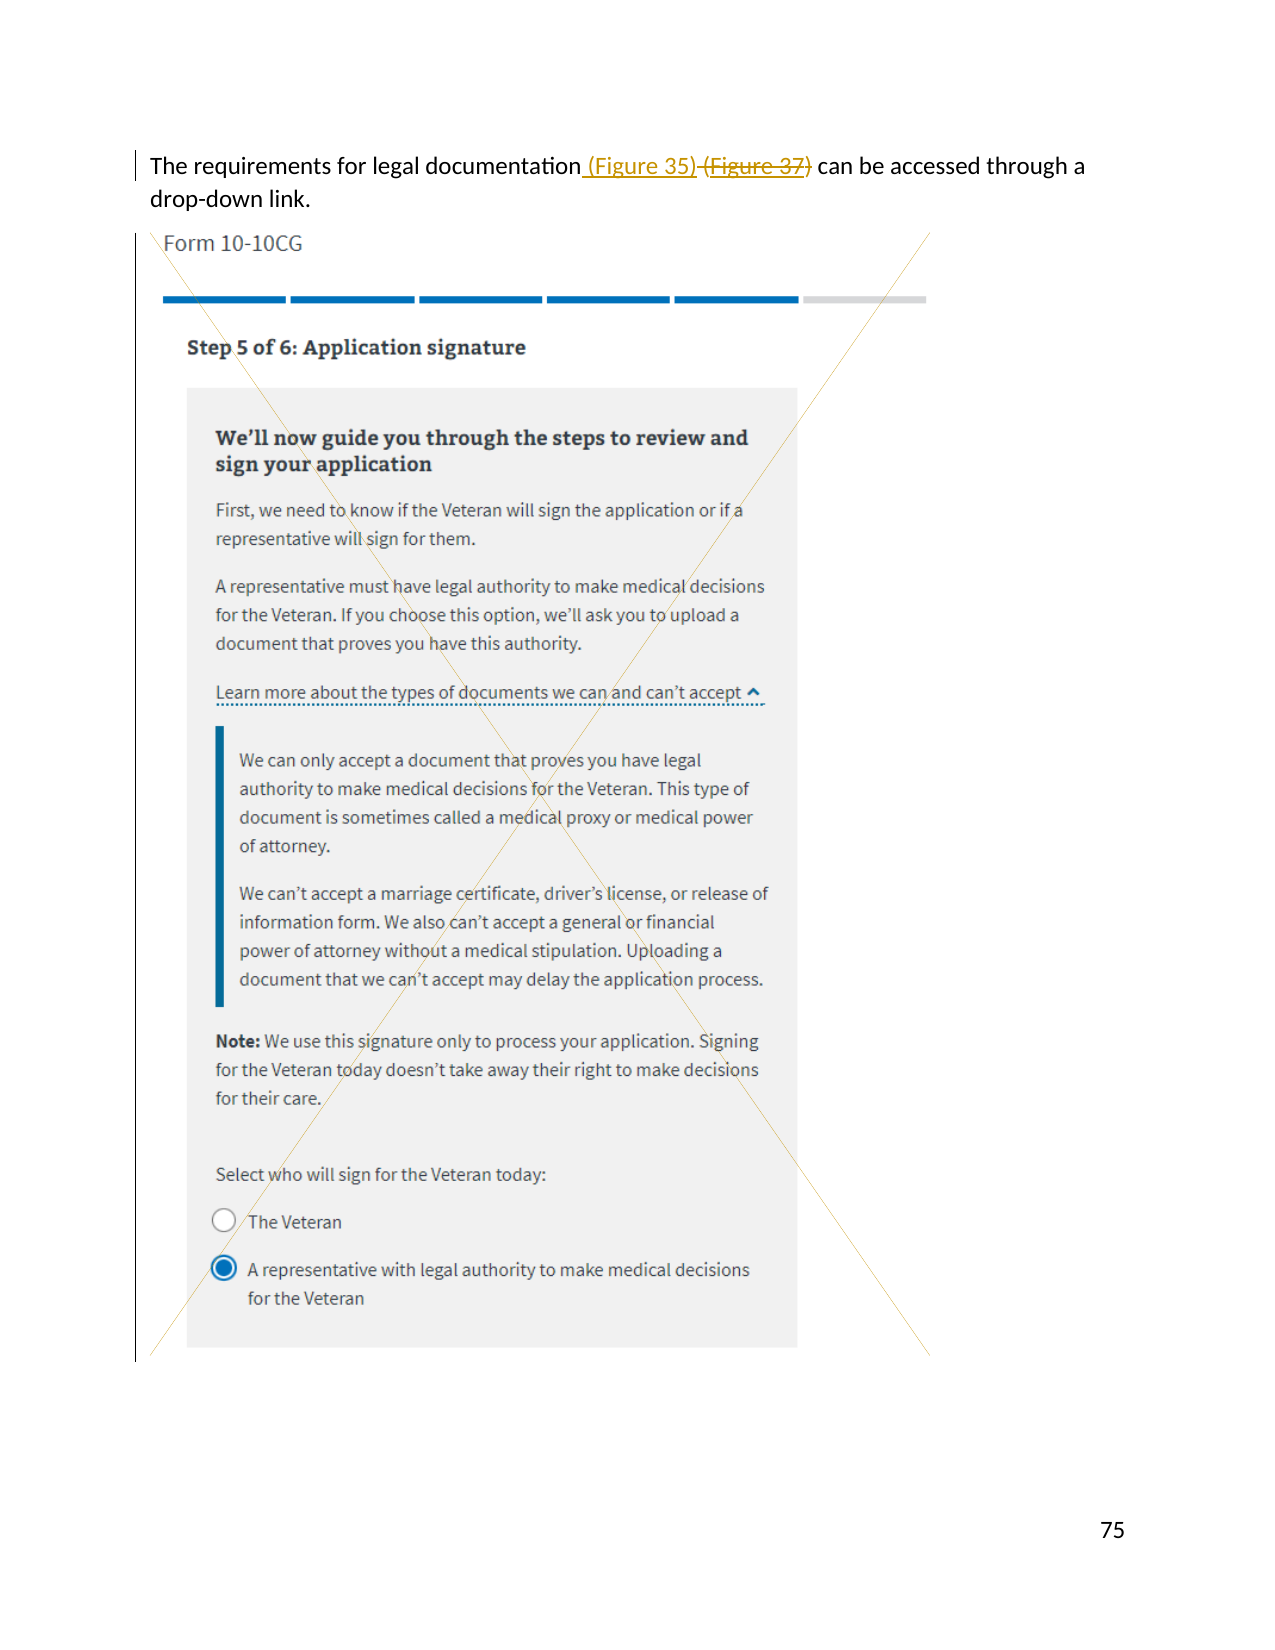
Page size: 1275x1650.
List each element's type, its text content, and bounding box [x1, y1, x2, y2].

picture [151, 232, 929, 792]
text The requirements for legal documentation can be accessed through a drop-down link. [150, 150, 1125, 213]
picture [541, 234, 930, 1354]
picture [150, 235, 539, 1354]
picture [151, 796, 929, 1356]
